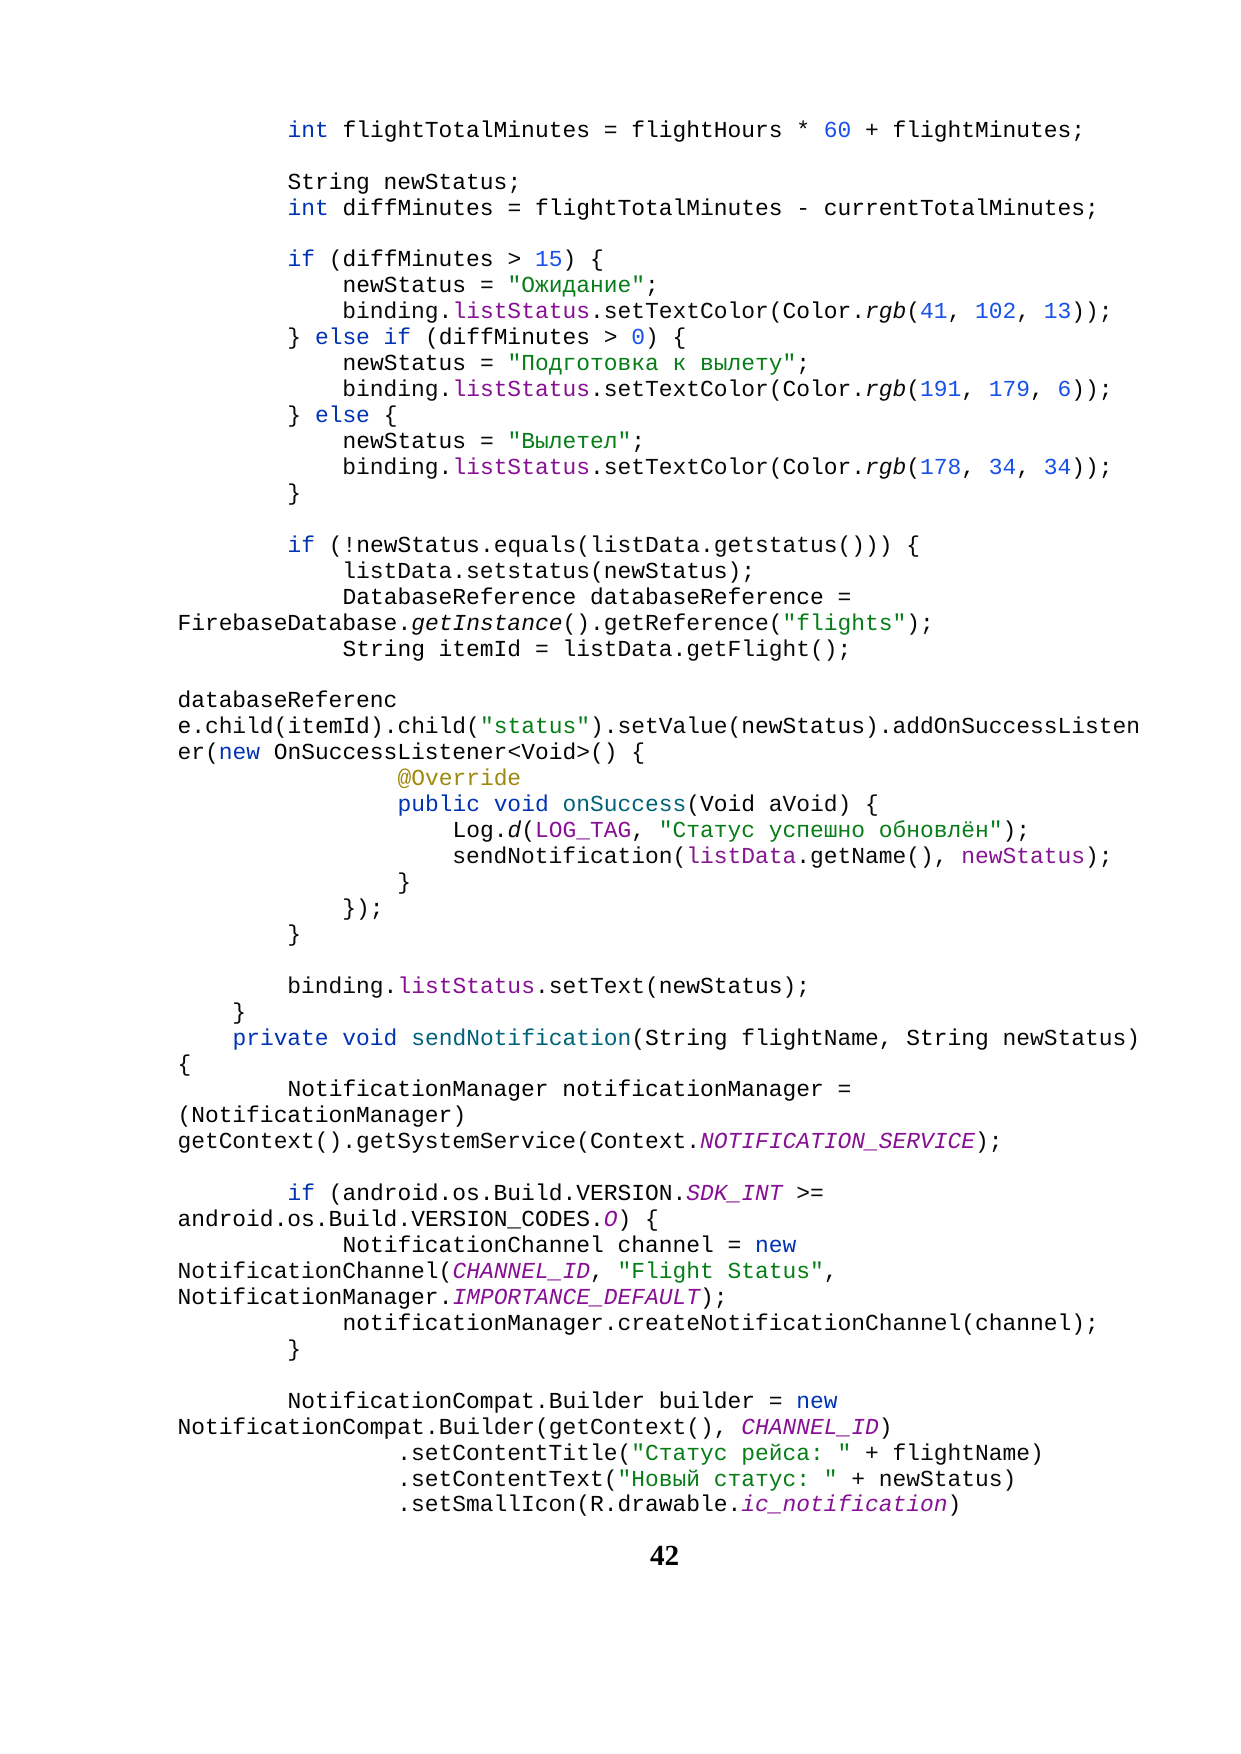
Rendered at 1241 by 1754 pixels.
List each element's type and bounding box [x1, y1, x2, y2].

text [177, 118, 1152, 1519]
